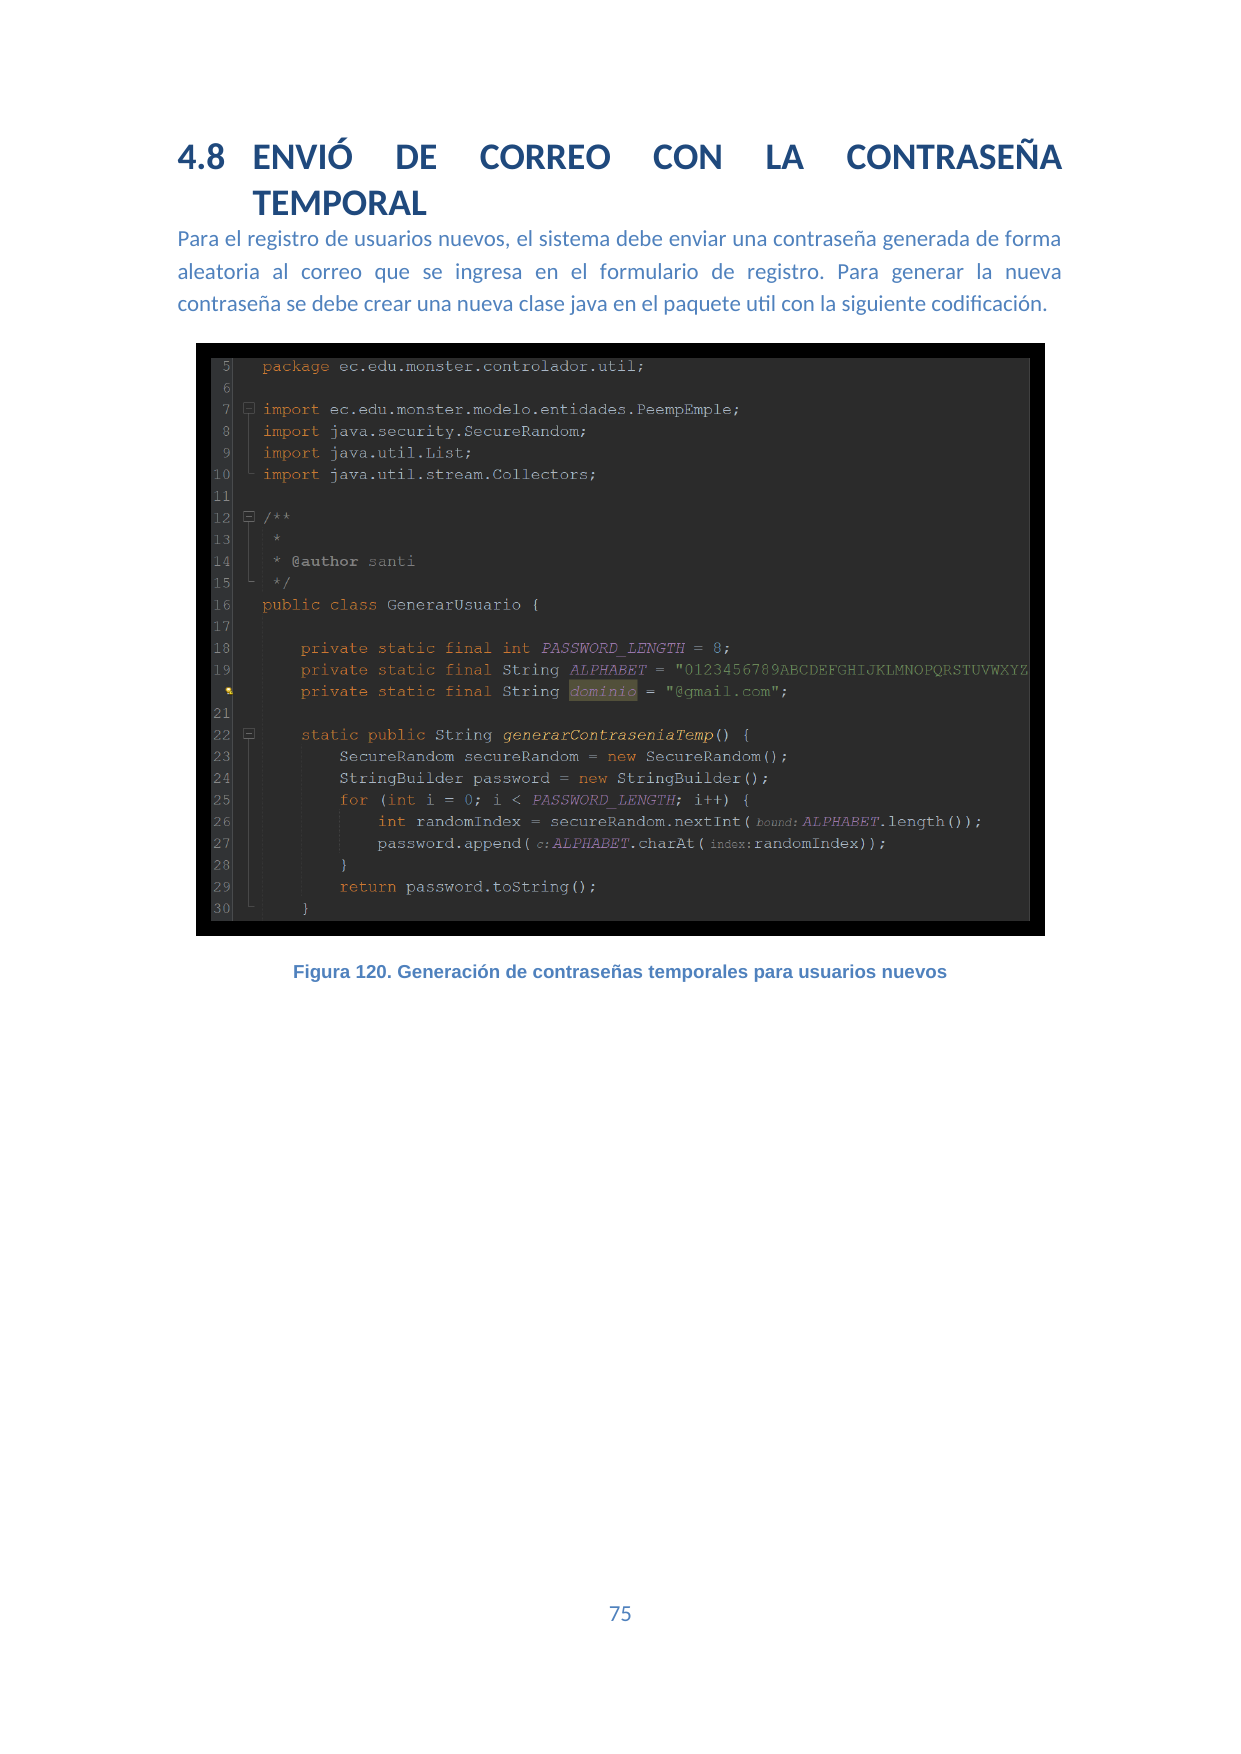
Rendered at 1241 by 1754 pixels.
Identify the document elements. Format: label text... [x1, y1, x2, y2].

subtitle ENVIÓ DE CORREO CON LA CONTRASEÑA TEMPORAL [177, 133, 1063, 224]
picture [211, 358, 1030, 921]
text Para el registro de usuarios nuevos, el sistema debe enviar una contraseña generada de forma aleatoria al correo que se ingresa en el formulario de registro. Para generar la nueva contraseña se debe crear una nueva clase java en el paquete util con la siguiente codificación. [177, 224, 1063, 317]
